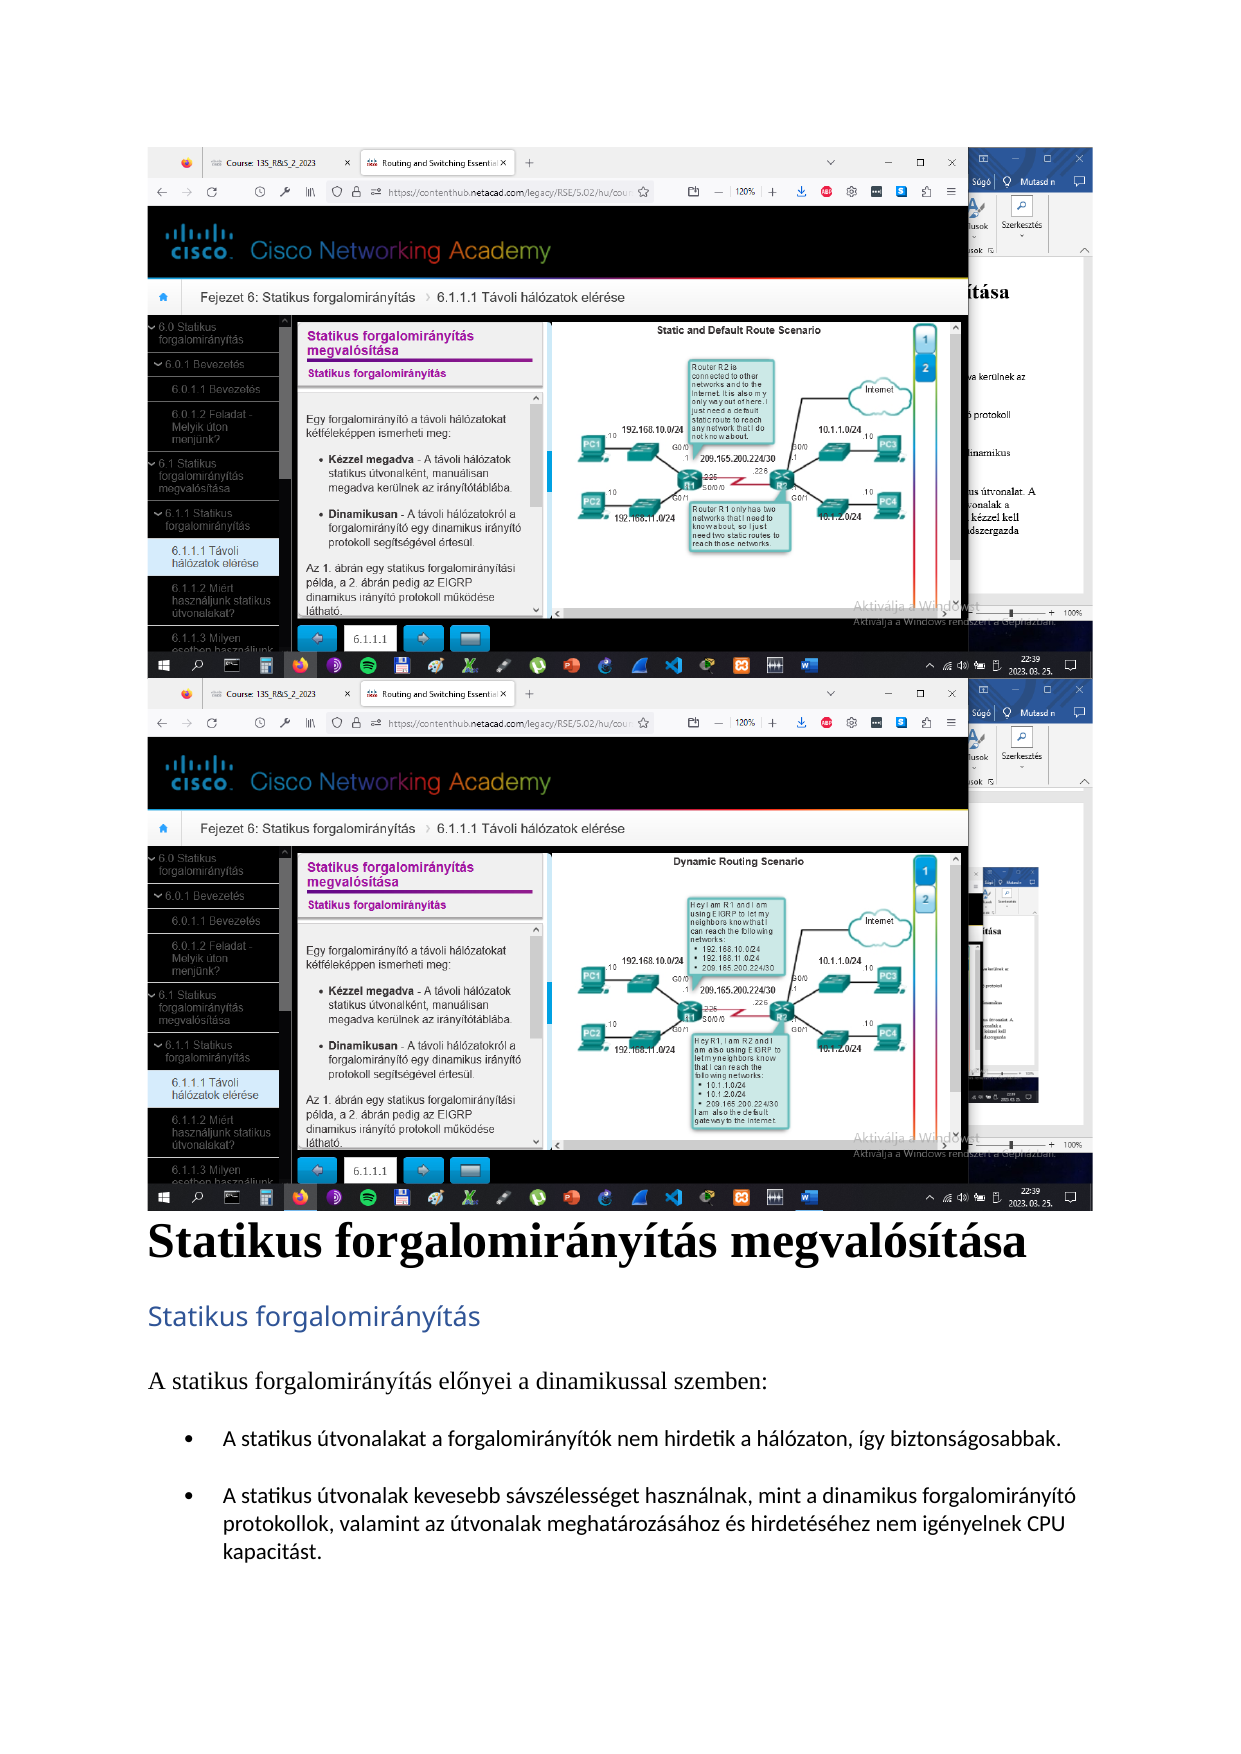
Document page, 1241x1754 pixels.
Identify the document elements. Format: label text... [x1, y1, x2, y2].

list A statikus útvonalak kevesebb sávszélességet használnak, mint a dinamikus forgalomirányító protokollok, valamint az útvonalak meghatározásához és hirdetéséhez nem igényelnek CPU kapacitást. [185, 1481, 1093, 1565]
subtitle Statikus forgalomirányítás [148, 1297, 1093, 1334]
list A statikus útvonalakat a forgalomirányítók nem hirdetik a hálózaton, így biztonságosabbak. [185, 1424, 1093, 1452]
picture [147, 147, 1093, 1211]
subtitle Statikus forgalomirányítás megvalósítása [148, 1211, 1093, 1268]
text A statikus forgalomirányítás előnyei a dinamikussal szemben: [148, 1366, 1093, 1395]
